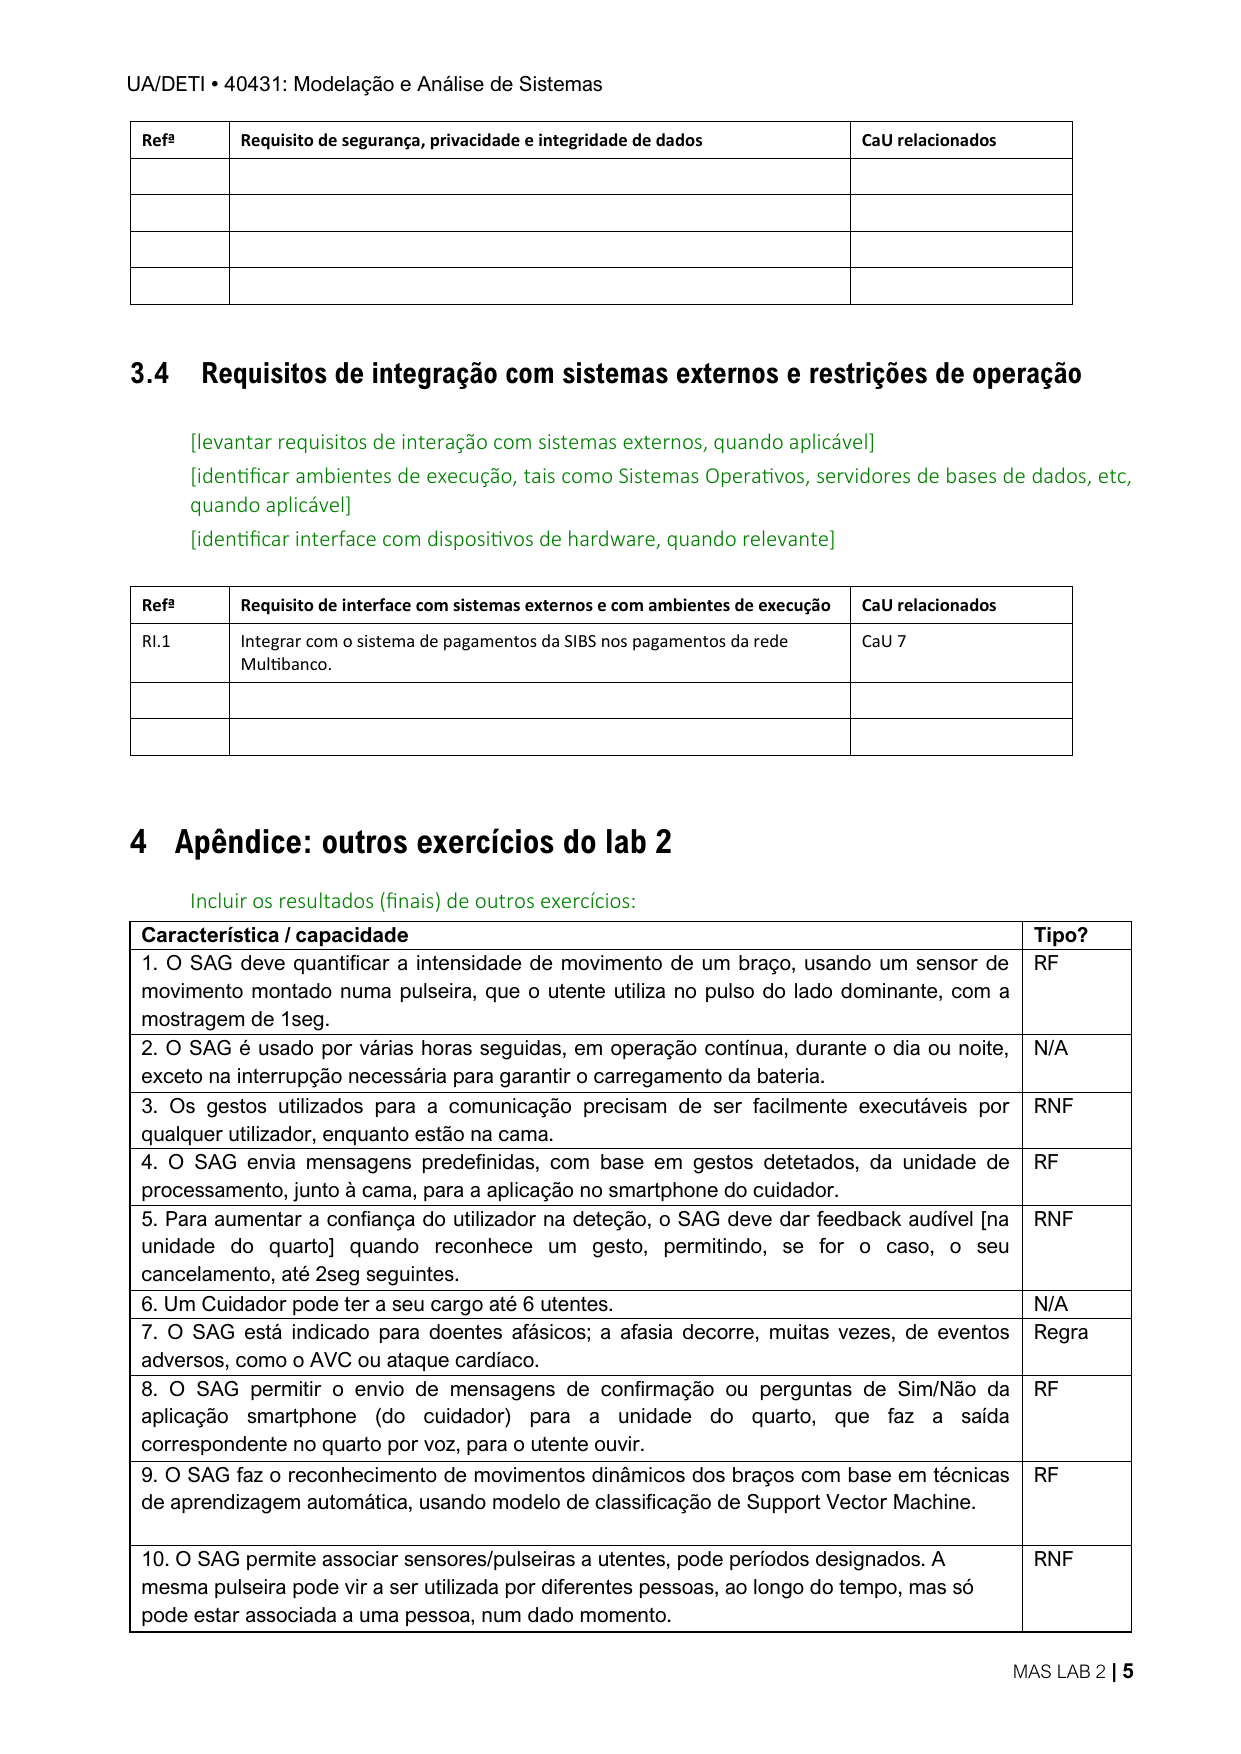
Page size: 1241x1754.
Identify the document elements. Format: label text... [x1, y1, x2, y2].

table_cell [851, 268, 1072, 303]
text [identificar interface com dispositivos de hardware, quando relevante] [190, 524, 1134, 552]
table_cell [230, 232, 850, 267]
table_cell [131, 195, 229, 231]
table_header CaU relacionados [851, 587, 1072, 622]
text Incluir os resultados (finais) de outros exercícios: [190, 886, 1134, 914]
table_cell RNF [1023, 1093, 1131, 1148]
table_cell [131, 232, 229, 267]
table_cell [851, 195, 1072, 231]
table_cell Integrar com o sistema de pagamentos da SIBS nos pagamentos da rede Multibanco. [230, 624, 850, 682]
table_cell [230, 683, 850, 718]
table_cell 5. Para aumentar a confiança do utilizador na deteção, o SAG deve dar feedback audível [na unidade do quarto] quando reconhece um gesto, permitindo, se for o caso, o seu cancelamento, até 2seg seguintes. [131, 1206, 1022, 1289]
table_cell [131, 268, 229, 303]
table_cell RF [1023, 1462, 1131, 1545]
table_cell 3. Os gestos utilizados para a comunicação precisam de ser facilmente executáveis por qualquer utilizador, enquanto estão na cama. [131, 1093, 1022, 1148]
table_cell RF [1023, 1376, 1131, 1461]
table_cell 4. O SAG envia mensagens predefinidas, com base em gestos detetados, da unidade de processamento, junto à cama, para a aplicação no smartphone do cuidador. [131, 1149, 1022, 1205]
subtitle Apêndice: outros exercícios do lab 2 [130, 821, 1134, 861]
table_cell Regra [1023, 1319, 1131, 1374]
table_cell RF [1023, 1149, 1131, 1205]
table_cell [851, 232, 1072, 267]
text [identificar ambientes de execução, tais como Sistemas Operativos, servidores de bases de dados, etc, quando aplicável] [190, 462, 1134, 518]
table_cell CaU 7 [851, 624, 1072, 682]
table_cell 2. O SAG é usado por várias horas seguidas, em operação contínua, durante o dia ou noite, exceto na interrupção necessária para garantir o carregamento da bateria. [131, 1035, 1022, 1092]
table_cell RNF [1023, 1546, 1131, 1631]
table_cell RF [1023, 950, 1131, 1034]
table_cell [851, 719, 1072, 755]
table_cell [230, 195, 850, 231]
table_cell 9. O SAG faz o reconhecimento de movimentos dinâmicos dos braços com base em técnicas de aprendizagem automática, usando modelo de classificação de Support Vector Machine. [131, 1462, 1022, 1545]
table_header Tipo? [1023, 922, 1131, 949]
table_header Requisito de segurança, privacidade e integridade de dados [230, 122, 850, 158]
table_cell [230, 159, 850, 194]
subtitle Requisitos de integração com sistemas externos e restrições de operação [130, 354, 1134, 390]
table_cell RI.1 [131, 624, 229, 682]
table_header Requisito de interface com sistemas externos e com ambientes de execução [230, 587, 850, 622]
table_header Característica / capacidade [131, 922, 1022, 949]
table_cell [230, 268, 850, 303]
table_cell [131, 159, 229, 194]
table_cell [131, 719, 229, 755]
table_cell 7. O SAG está indicado para doentes afásicos; a afasia decorre, muitas vezes, de eventos adversos, como o AVC ou ataque cardíaco. [131, 1319, 1022, 1374]
table_cell 8. O SAG permitir o envio de mensagens de confirmação ou perguntas de Sim/Não da aplicação smartphone (do cuidador) para a unidade do quarto, que faz a saída correspondente no quarto por voz, para o utente ouvir. [131, 1376, 1022, 1461]
table_cell RNF [1023, 1206, 1131, 1289]
table_cell [851, 159, 1072, 194]
table_cell N/A [1023, 1035, 1131, 1092]
table_header Refª [131, 122, 229, 158]
table_cell 10. O SAG permite associar sensores/pulseiras a utentes, pode períodos designados. A mesma pulseira pode vir a ser utilizada por diferentes pessoas, ao longo do tempo, mas só pode estar associada a uma pessoa, num dado momento. [131, 1546, 1022, 1631]
table_cell [230, 719, 850, 755]
table_header Refª [131, 587, 229, 622]
table_cell N/A [1023, 1291, 1131, 1318]
table_cell [851, 683, 1072, 718]
table_cell 6. Um Cuidador pode ter a seu cargo até 6 utentes. [131, 1291, 1022, 1318]
text [levantar requisitos de interação com sistemas externos, quando aplicável] [190, 427, 1134, 455]
table_cell [131, 683, 229, 718]
table_header CaU relacionados [851, 122, 1072, 158]
table_cell 1. O SAG deve quantificar a intensidade de movimento de um braço, usando um sensor de movimento montado numa pulseira, que o utente utiliza no pulso do lado dominante, com a mostragem de 1seg. [131, 950, 1022, 1034]
